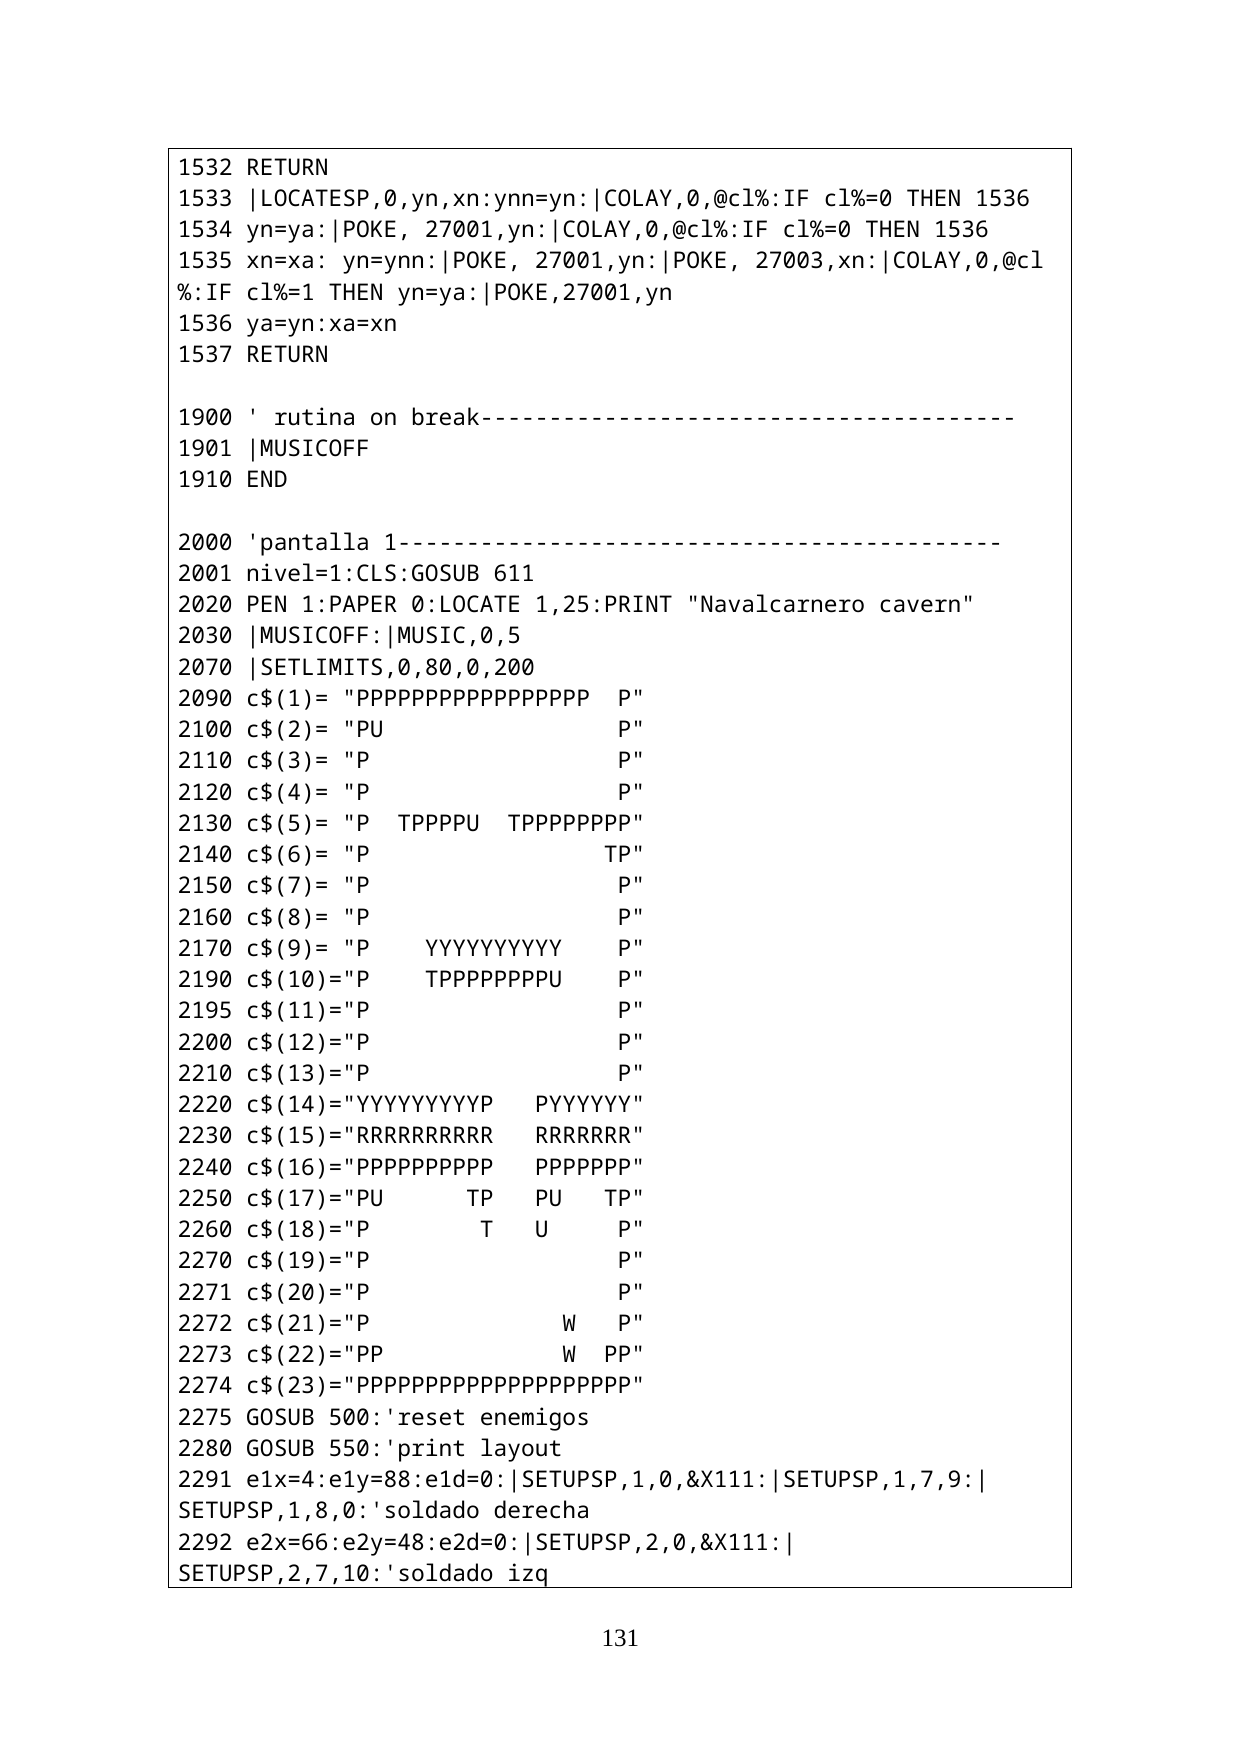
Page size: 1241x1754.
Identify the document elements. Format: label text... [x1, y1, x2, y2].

text 1533 |LOCATESP,0,yn,xn:ynn=yn:|COLAY,0,@cl%:IF cl%=0 THEN 1536 [177, 182, 1063, 213]
text 2271 c$(20)="P P" [177, 1276, 1063, 1307]
text 2272 c$(21)="P W P" [177, 1307, 1063, 1338]
text 2195 c$(11)="P P" [177, 994, 1063, 1026]
text 2275 GOSUB 500:'reset enemigos [177, 1401, 1063, 1432]
text 1532 RETURN [169, 149, 1071, 182]
text 1910 END [177, 463, 1063, 494]
text 1537 RETURN [177, 338, 1063, 369]
text 2291 e1x=4:e1y=88:e1d=0:|SETUPSP,1,0,&X111:|SETUPSP,1,7,9:|SETUPSP,1,8,0:'soldado derecha [177, 1463, 1063, 1526]
text 2220 c$(14)="YYYYYYYYYP PYYYYYY" [177, 1088, 1063, 1119]
text 2273 c$(22)="PP W PP" [177, 1338, 1063, 1369]
text 2090 c$(1)= "PPPPPPPPPPPPPPPPP P" [177, 682, 1063, 713]
text 2130 c$(5)= "P TPPPPU TPPPPPPPP" [177, 807, 1063, 838]
text 2160 c$(8)= "P P" [177, 901, 1063, 932]
text 1900 ' rutina on break--------------------------------------- [177, 401, 1063, 432]
text 2150 c$(7)= "P P" [177, 869, 1063, 901]
text 2210 c$(13)="P P" [177, 1057, 1063, 1088]
text 2110 c$(3)= "P P" [177, 744, 1063, 776]
text 2100 c$(2)= "PU P" [177, 713, 1063, 744]
text 1901 |MUSICOFF [177, 432, 1063, 463]
text 2270 c$(19)="P P" [177, 1244, 1063, 1276]
text 2240 c$(16)="PPPPPPPPPP PPPPPPP" [177, 1151, 1063, 1182]
text 2250 c$(17)="PU TP PU TP" [177, 1182, 1063, 1213]
text 1534 yn=ya:|POKE, 27001,yn:|COLAY,0,@cl%:IF cl%=0 THEN 1536 [177, 213, 1063, 244]
text 2000 'pantalla 1-------------------------------------------- [177, 526, 1063, 557]
text 2280 GOSUB 550:'print layout [177, 1432, 1063, 1463]
text 2200 c$(12)="P P" [177, 1026, 1063, 1057]
text 2170 c$(9)= "P YYYYYYYYYY P" [177, 932, 1063, 963]
text 1536 ya=yn:xa=xn [177, 307, 1063, 338]
text 2260 c$(18)="P T U P" [177, 1213, 1063, 1244]
text 2292 e2x=66:e2y=48:e2d=0:|SETUPSP,2,0,&X111:|SETUPSP,2,7,10:'soldado izq [177, 1526, 1063, 1587]
text 2120 c$(4)= "P P" [177, 776, 1063, 807]
text 2274 c$(23)="PPPPPPPPPPPPPPPPPPPP" [177, 1369, 1063, 1401]
text 2020 PEN 1:PAPER 0:LOCATE 1,25:PRINT "Navalcarnero cavern" [177, 588, 1063, 619]
text 2001 nivel=1:CLS:GOSUB 611 [177, 557, 1063, 588]
text 2140 c$(6)= "P TP" [177, 838, 1063, 869]
text 2030 |MUSICOFF:|MUSIC,0,5 [177, 619, 1063, 651]
text 1535 xn=xa: yn=ynn:|POKE, 27001,yn:|POKE, 27003,xn:|COLAY,0,@cl%:IF cl%=1 THEN yn=ya:|POKE,27001,yn [177, 244, 1063, 307]
text 2190 c$(10)="P TPPPPPPPPU P" [177, 963, 1063, 994]
text 2070 |SETLIMITS,0,80,0,200 [177, 651, 1063, 682]
text 2230 c$(15)="RRRRRRRRRR RRRRRRR" [177, 1119, 1063, 1151]
